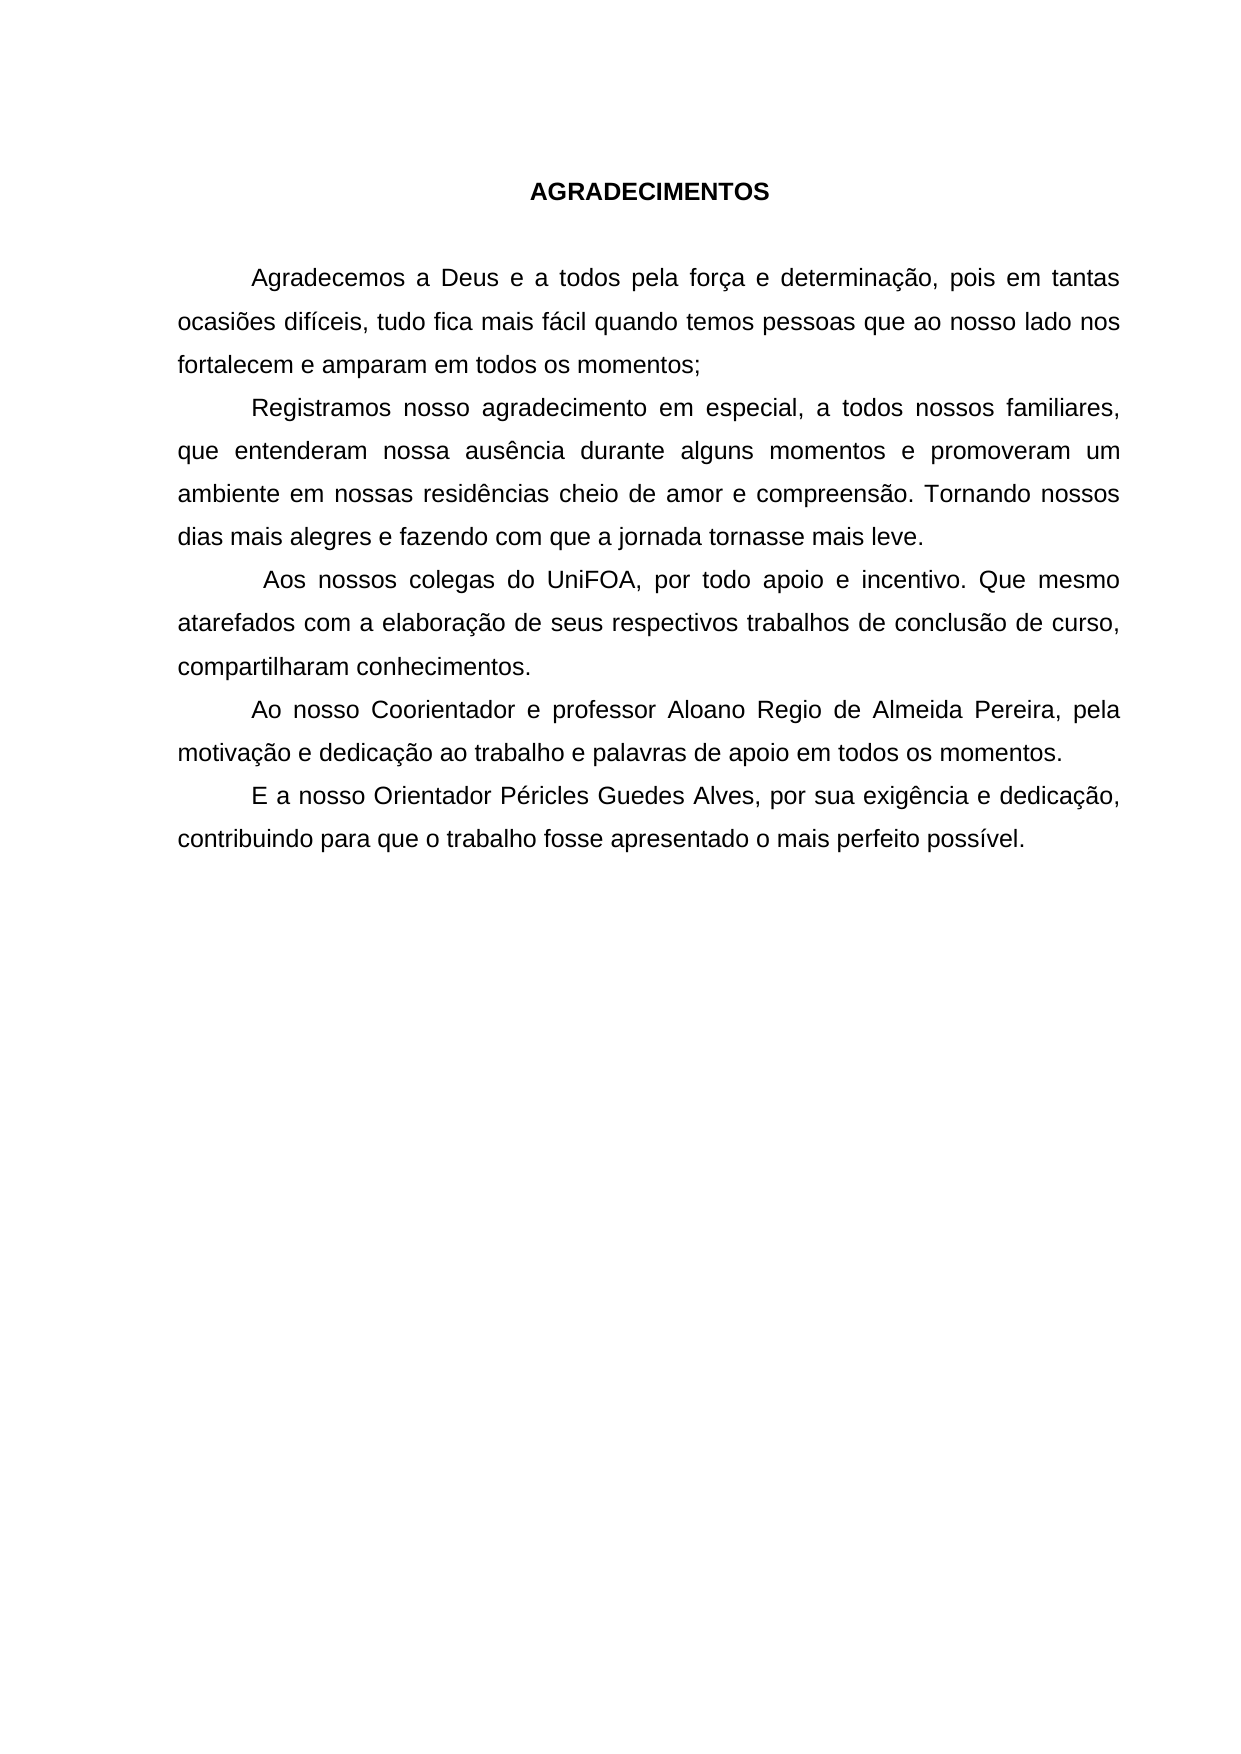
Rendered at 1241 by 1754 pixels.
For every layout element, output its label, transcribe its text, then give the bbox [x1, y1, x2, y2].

text Registramos nosso agradecimento em especial, a todos nossos familiares, que entenderam nossa ausência durante alguns momentos e promoveram um ambiente em nossas residências cheio de amor e compreensão. Tornando nossos dias mais alegres e fazendo com que a jornada tornasse mais leve. [177, 393, 1122, 551]
text AGRADECIMENTOS [177, 177, 1122, 206]
text Aos nossos colegas do UniFOA, por todo apoio e incentivo. Que mesmo atarefados com a elaboração de seus respectivos trabalhos de conclusão de curso, compartilharam conhecimentos. [177, 565, 1122, 680]
text Agradecemos a Deus e a todos pela força e determinação, pois em tantas ocasiões difíceis, tudo fica mais fácil quando temos pessoas que ao nosso lado nos fortalecem e amparam em todos os momentos; [177, 263, 1122, 378]
text Ao nosso Coorientador e professor Aloano Regio de Almeida Pereira, pela motivação e dedicação ao trabalho e palavras de apoio em todos os momentos. [177, 695, 1122, 767]
text E a nosso Orientador Péricles Guedes Alves, por sua exigência e dedicação, contribuindo para que o trabalho fosse apresentado o mais perfeito possível. [177, 781, 1122, 853]
